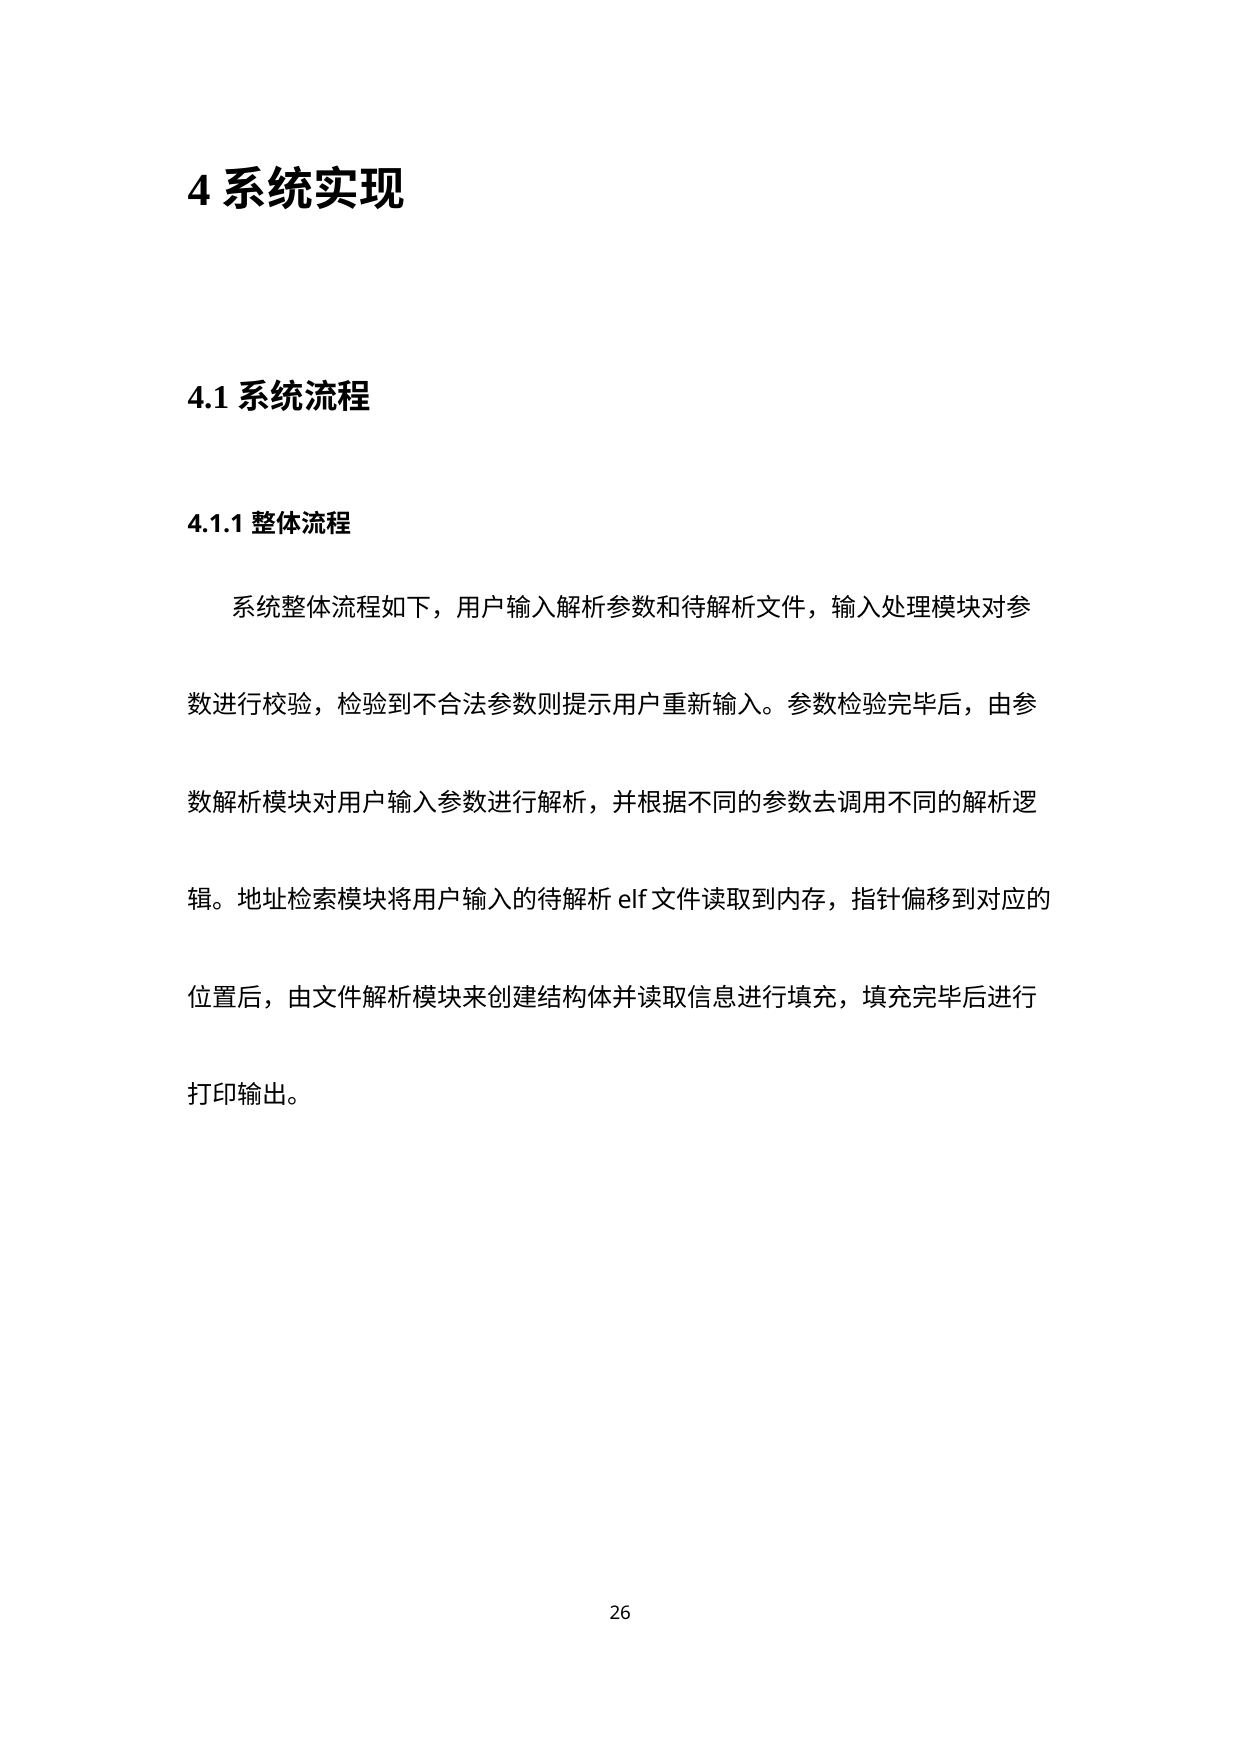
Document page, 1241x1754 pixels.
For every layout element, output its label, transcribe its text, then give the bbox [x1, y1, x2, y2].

subtitle 4.1 系统流程 [187, 362, 1053, 427]
subtitle 4.1.1 整体流程 [187, 489, 1053, 554]
text 系统整体流程如下，用户输入解析参数和待解析文件，输入处理模块对参数进行校验，检验到不合法参数则提示用户重新输入。参数检验完毕后，由参数解析模块对用户输入参数进行解析，并根据不同的参数去调用不同的解析逻辑。地址检索模块将用户输入的待解析elf文件读取到内存，指针偏移到对应的位置后，由文件解析模块来创建结构体并读取信息进行填充，填充完毕后进行打印输出。 [187, 573, 1053, 1125]
subtitle 4 系统实现 [187, 136, 1053, 234]
